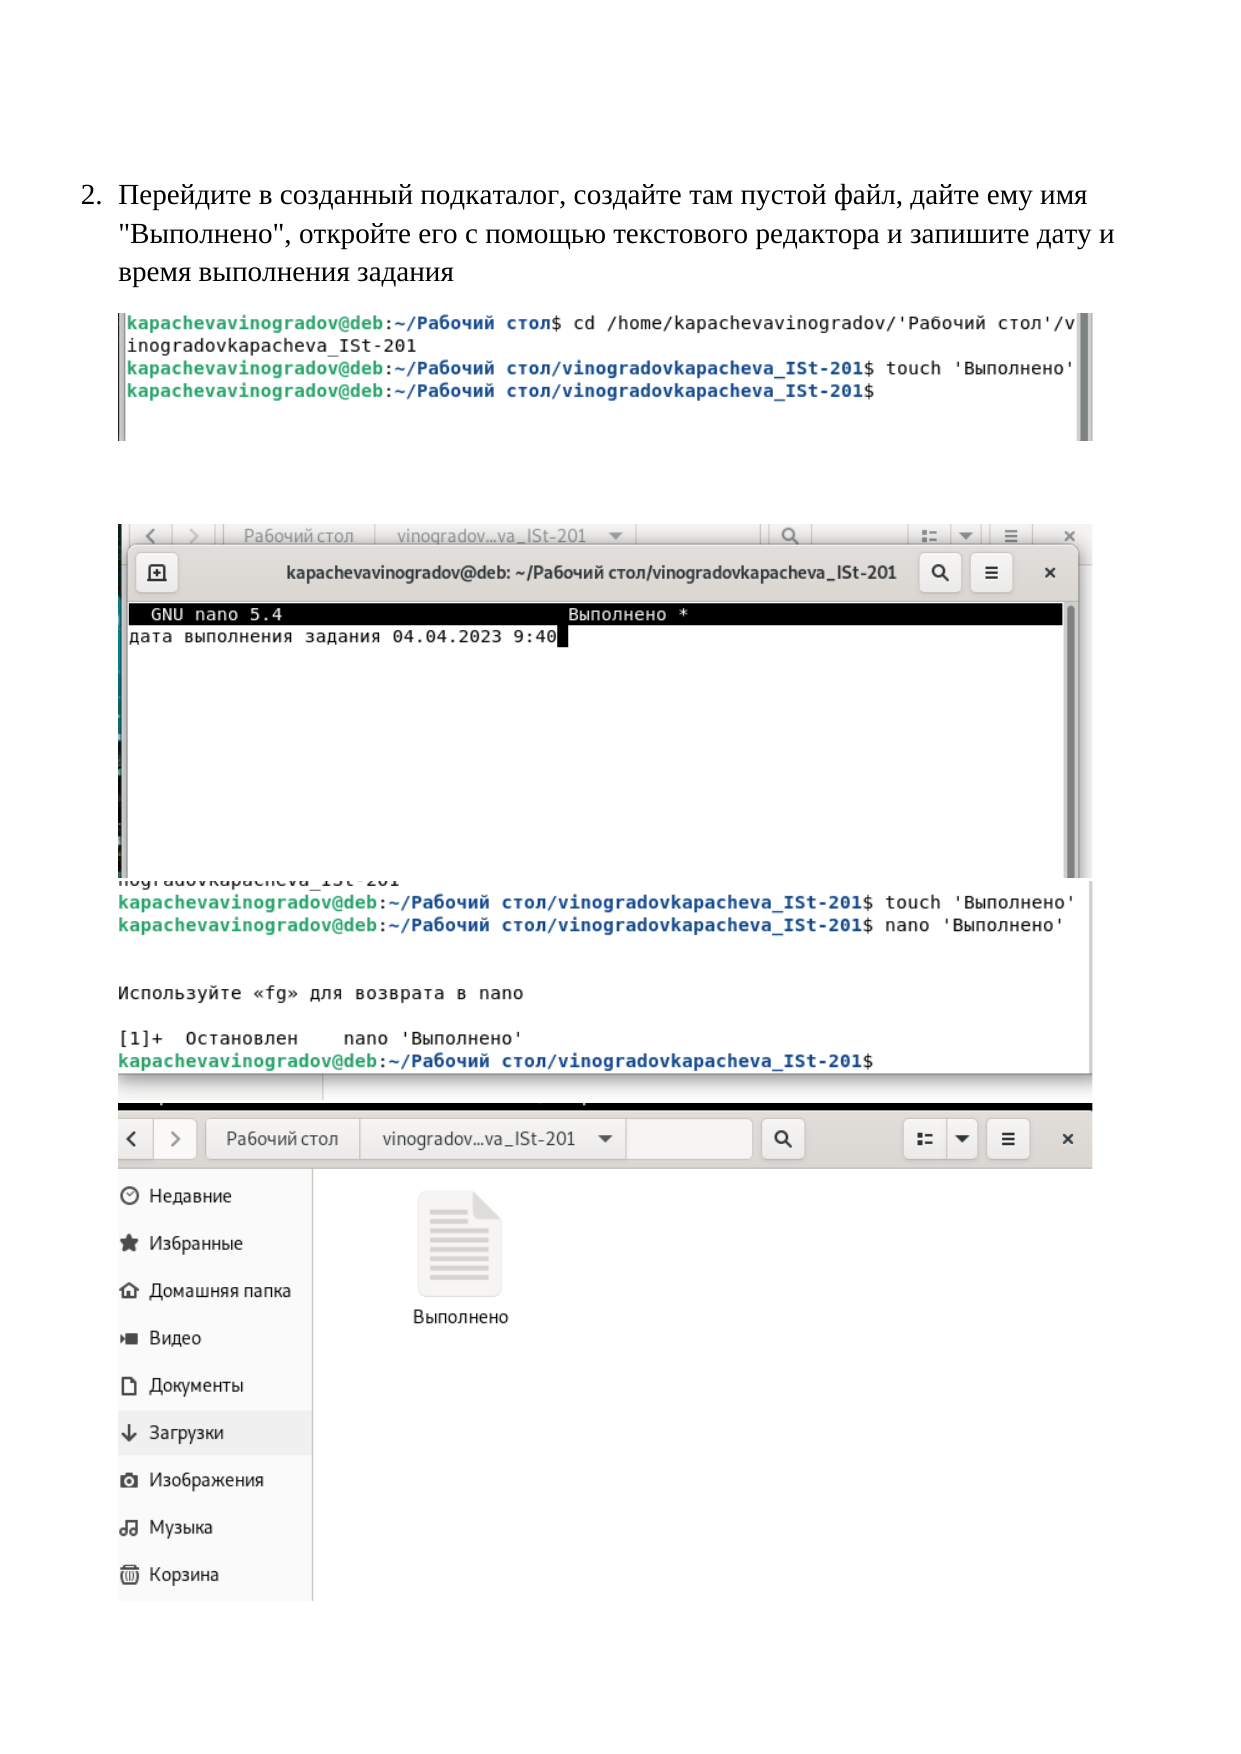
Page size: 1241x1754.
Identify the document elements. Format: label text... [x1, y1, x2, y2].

picture [118, 313, 1093, 441]
picture [118, 1103, 1093, 1601]
picture [118, 524, 1093, 878]
picture [118, 881, 1093, 1100]
list Перейдите в созданный подкаталог, создайте там пустой файл, дайте ему имя "Выполнено", откройте его с помощью текстового редактора и запишите дату и время выполнения задания [81, 177, 1152, 288]
